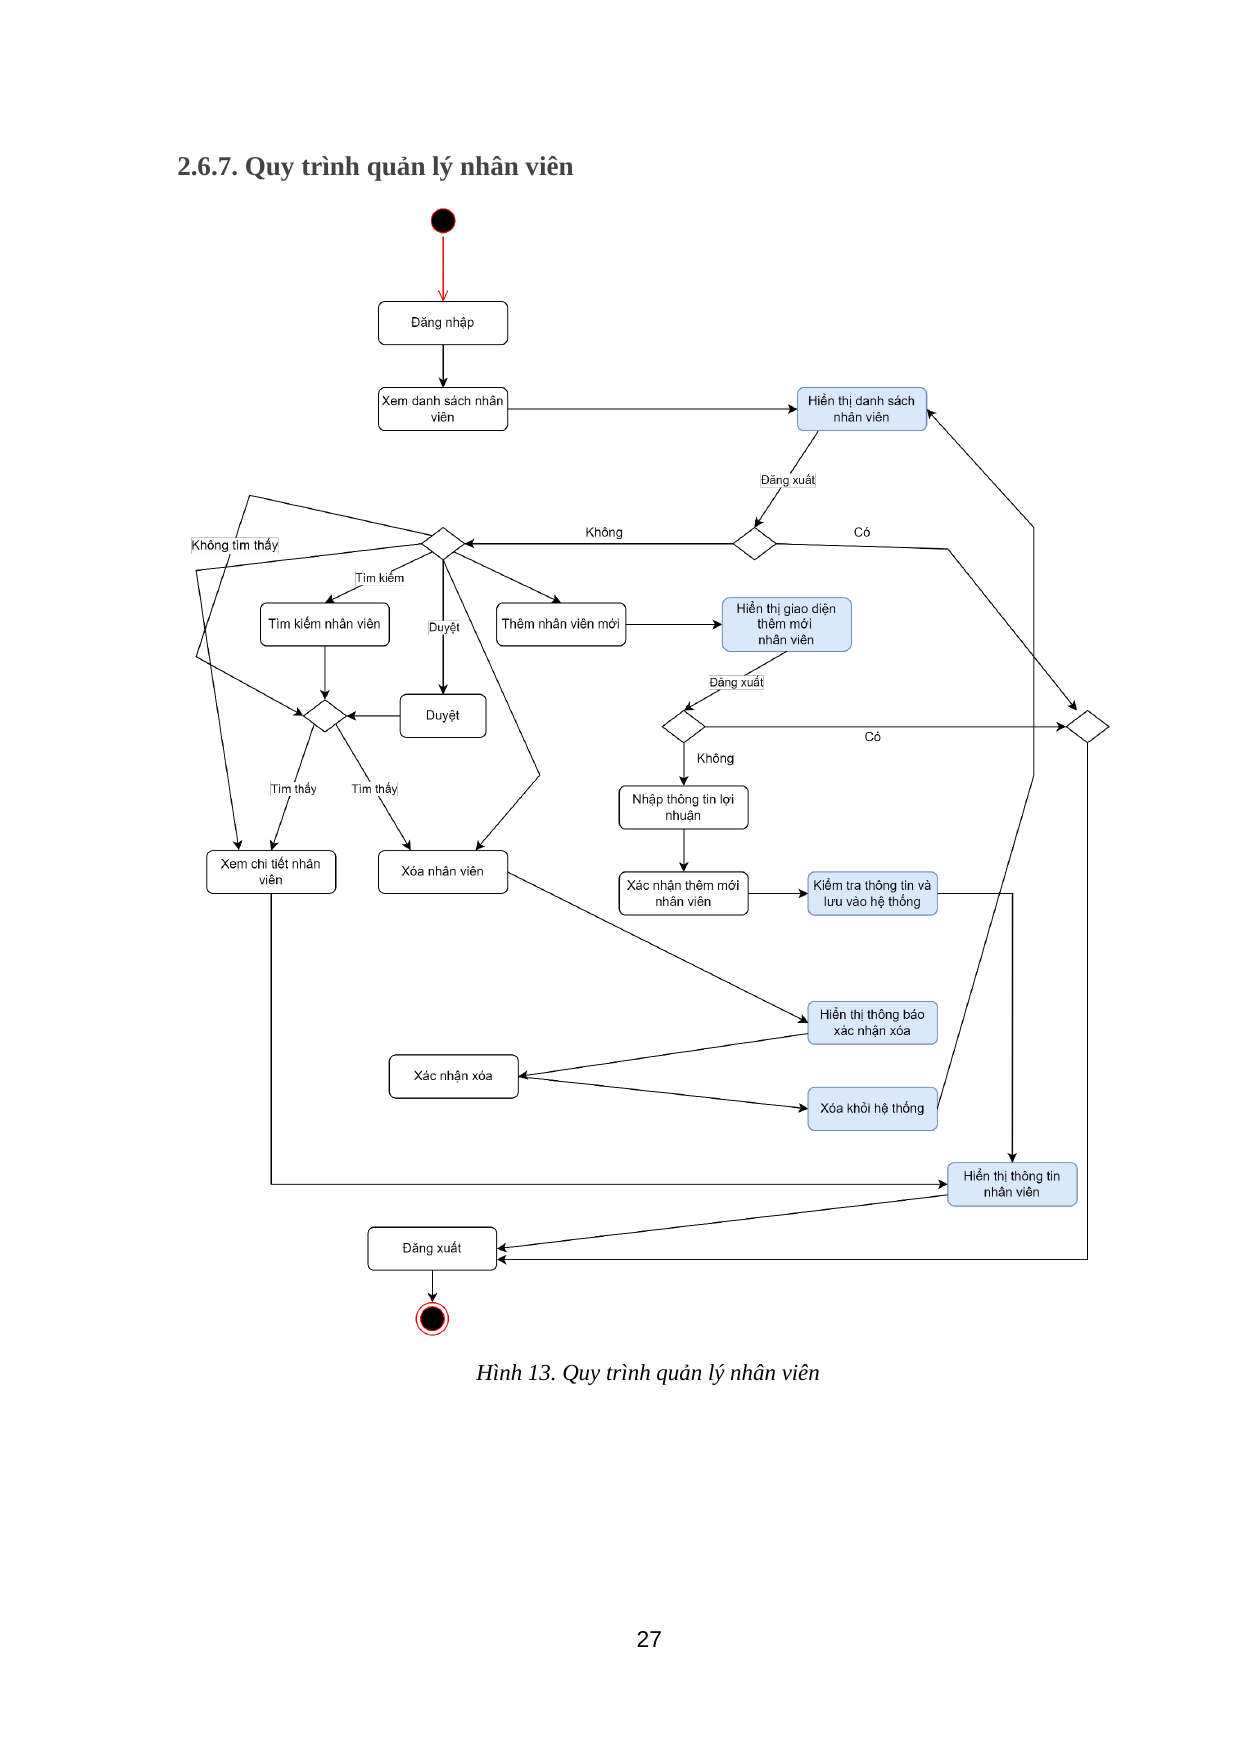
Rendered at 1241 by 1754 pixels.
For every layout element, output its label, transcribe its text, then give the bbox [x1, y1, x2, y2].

text Hình 13. Quy trình quản lý nhân viên [177, 1359, 1121, 1386]
picture [177, 194, 1121, 1347]
subtitle 2.6.7. Quy trình quản lý nhân viên [177, 150, 1121, 181]
